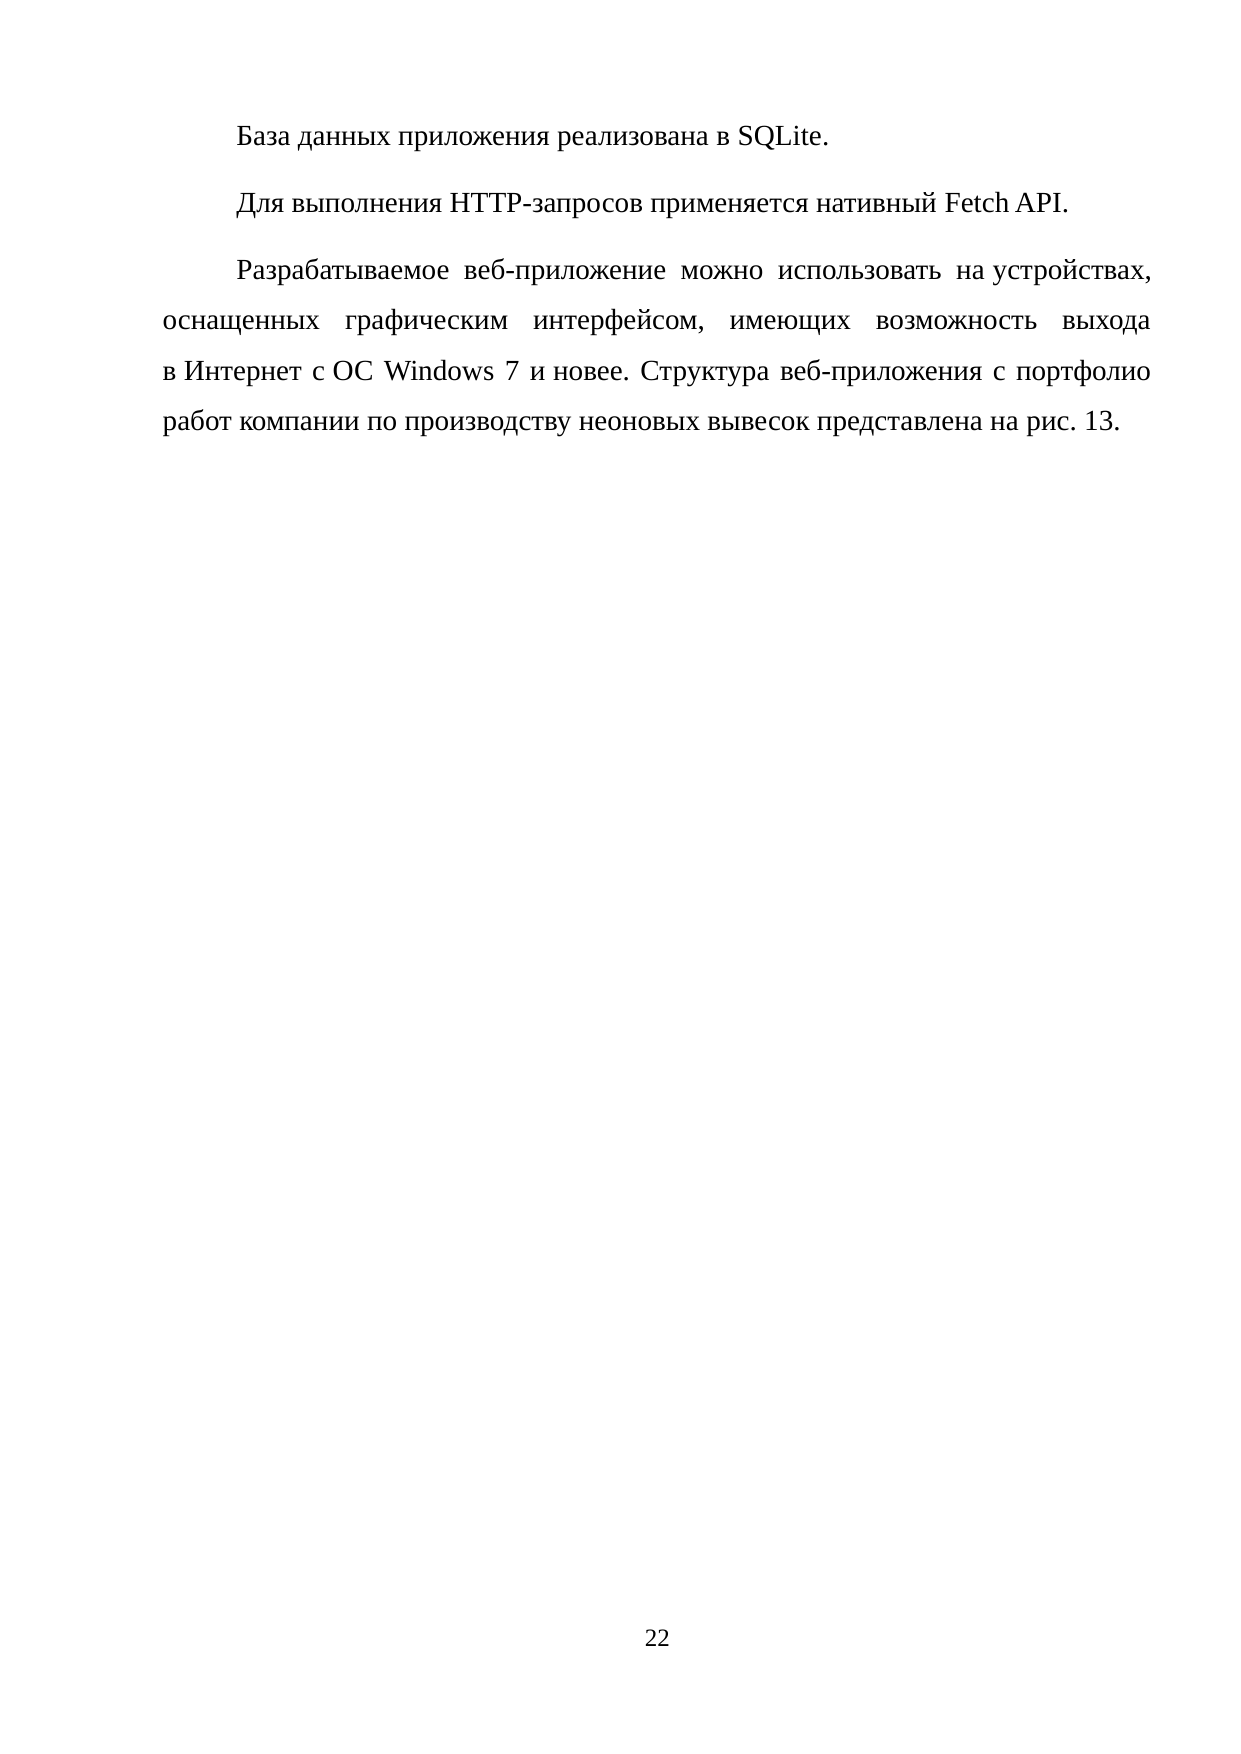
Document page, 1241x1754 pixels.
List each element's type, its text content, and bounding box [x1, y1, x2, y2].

text База данных приложения реализована в SQLite. [162, 118, 1152, 152]
text Для выполнения HTTP-запросов применяется нативный Fetch API. [162, 185, 1152, 219]
text Разрабатываемое веб-приложение можно использовать на устройствах, оснащенных графическим интерфейсом, имеющих возможность выхода в Интернет с ОС Windows 7 и новее. Структура веб-приложения с портфолио работ компании по производству неоновых вывесок представлена на рис. 13. [162, 252, 1152, 437]
